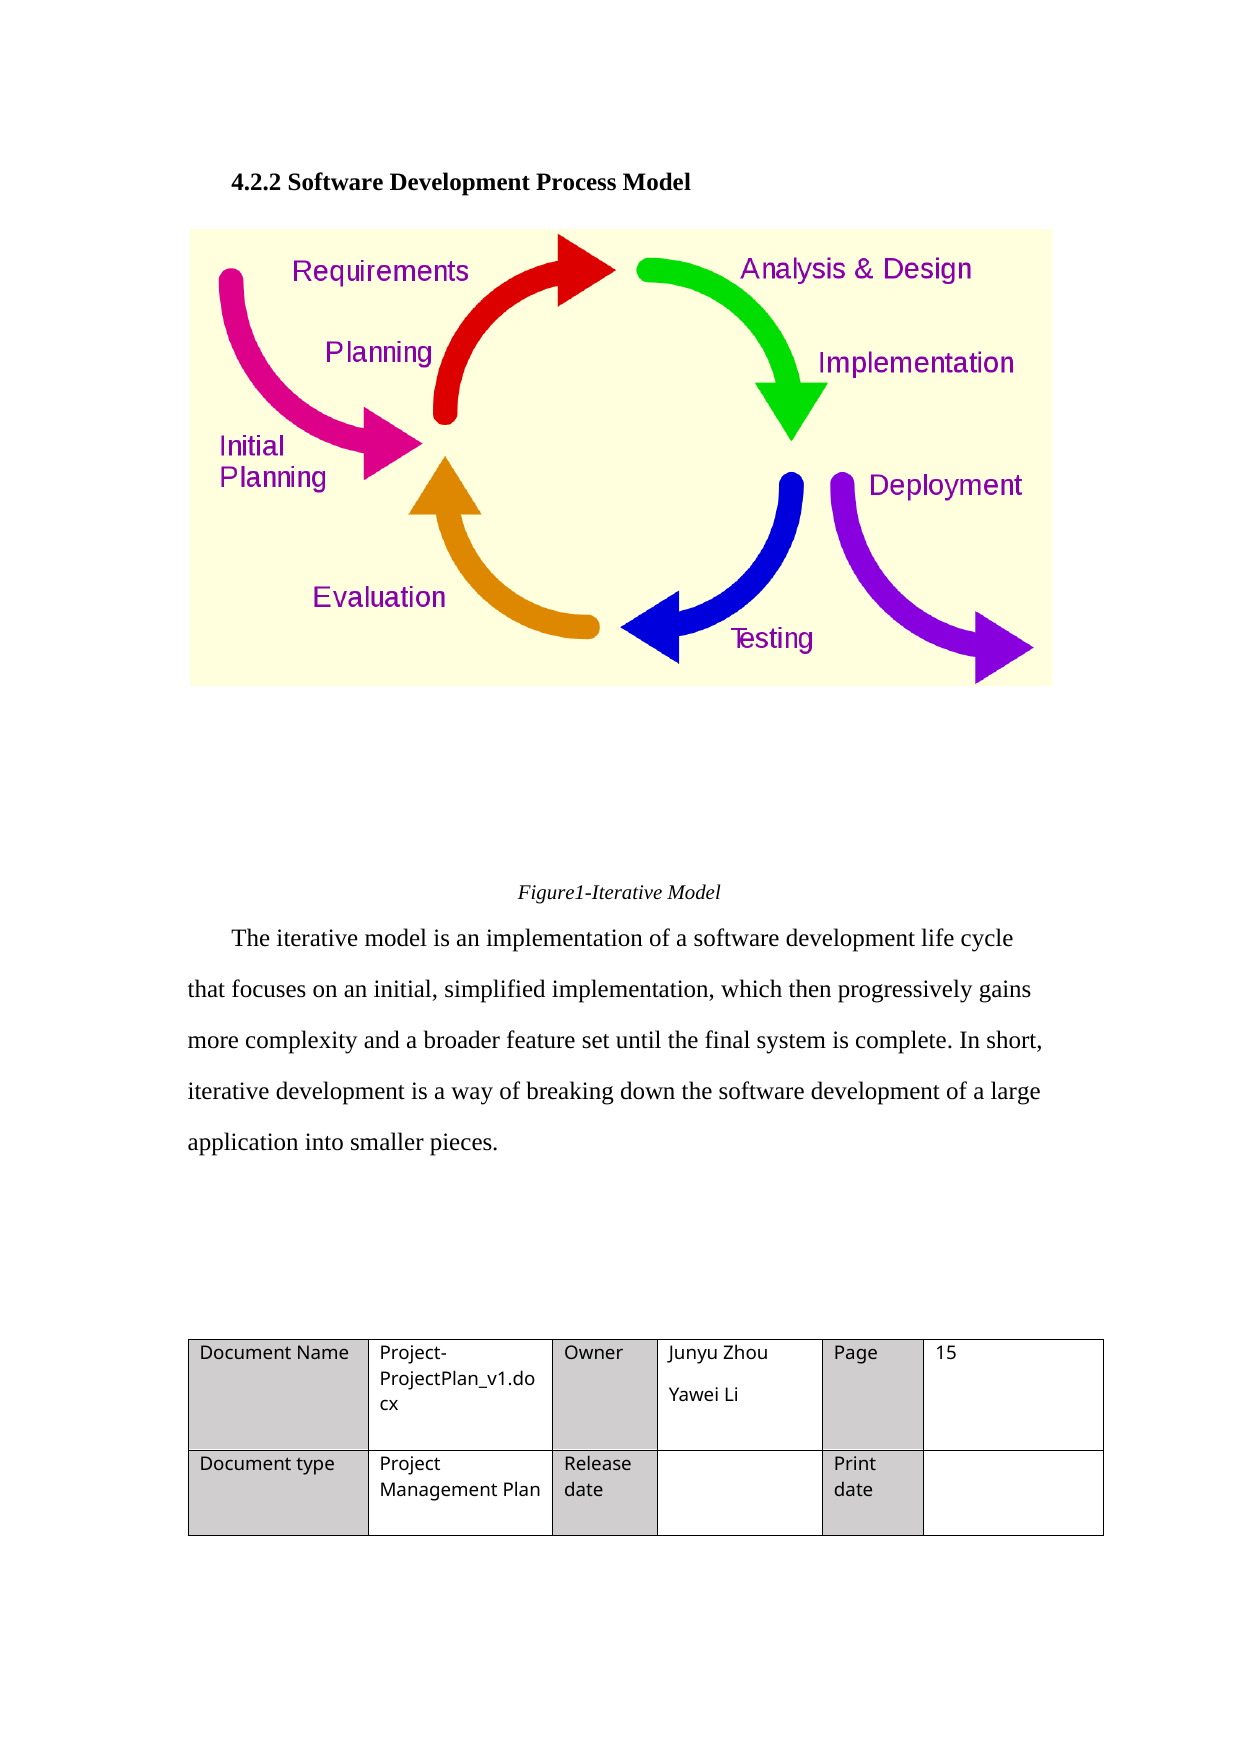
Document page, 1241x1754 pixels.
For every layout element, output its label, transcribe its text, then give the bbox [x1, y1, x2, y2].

text The iterative model is an implementation of a software development life cycle that focuses on an initial, simplified implementation, which then progressively gains more complexity and a broader feature set until the final system is complete. In short, iterative development is a way of breaking down the software development of a large application into smaller pieces. [187, 921, 1053, 1159]
text Figure1-Iterative Model [212, 687, 1028, 909]
subtitle 4.2.2 Software Development Process Model [187, 165, 1053, 199]
picture [190, 229, 1052, 687]
